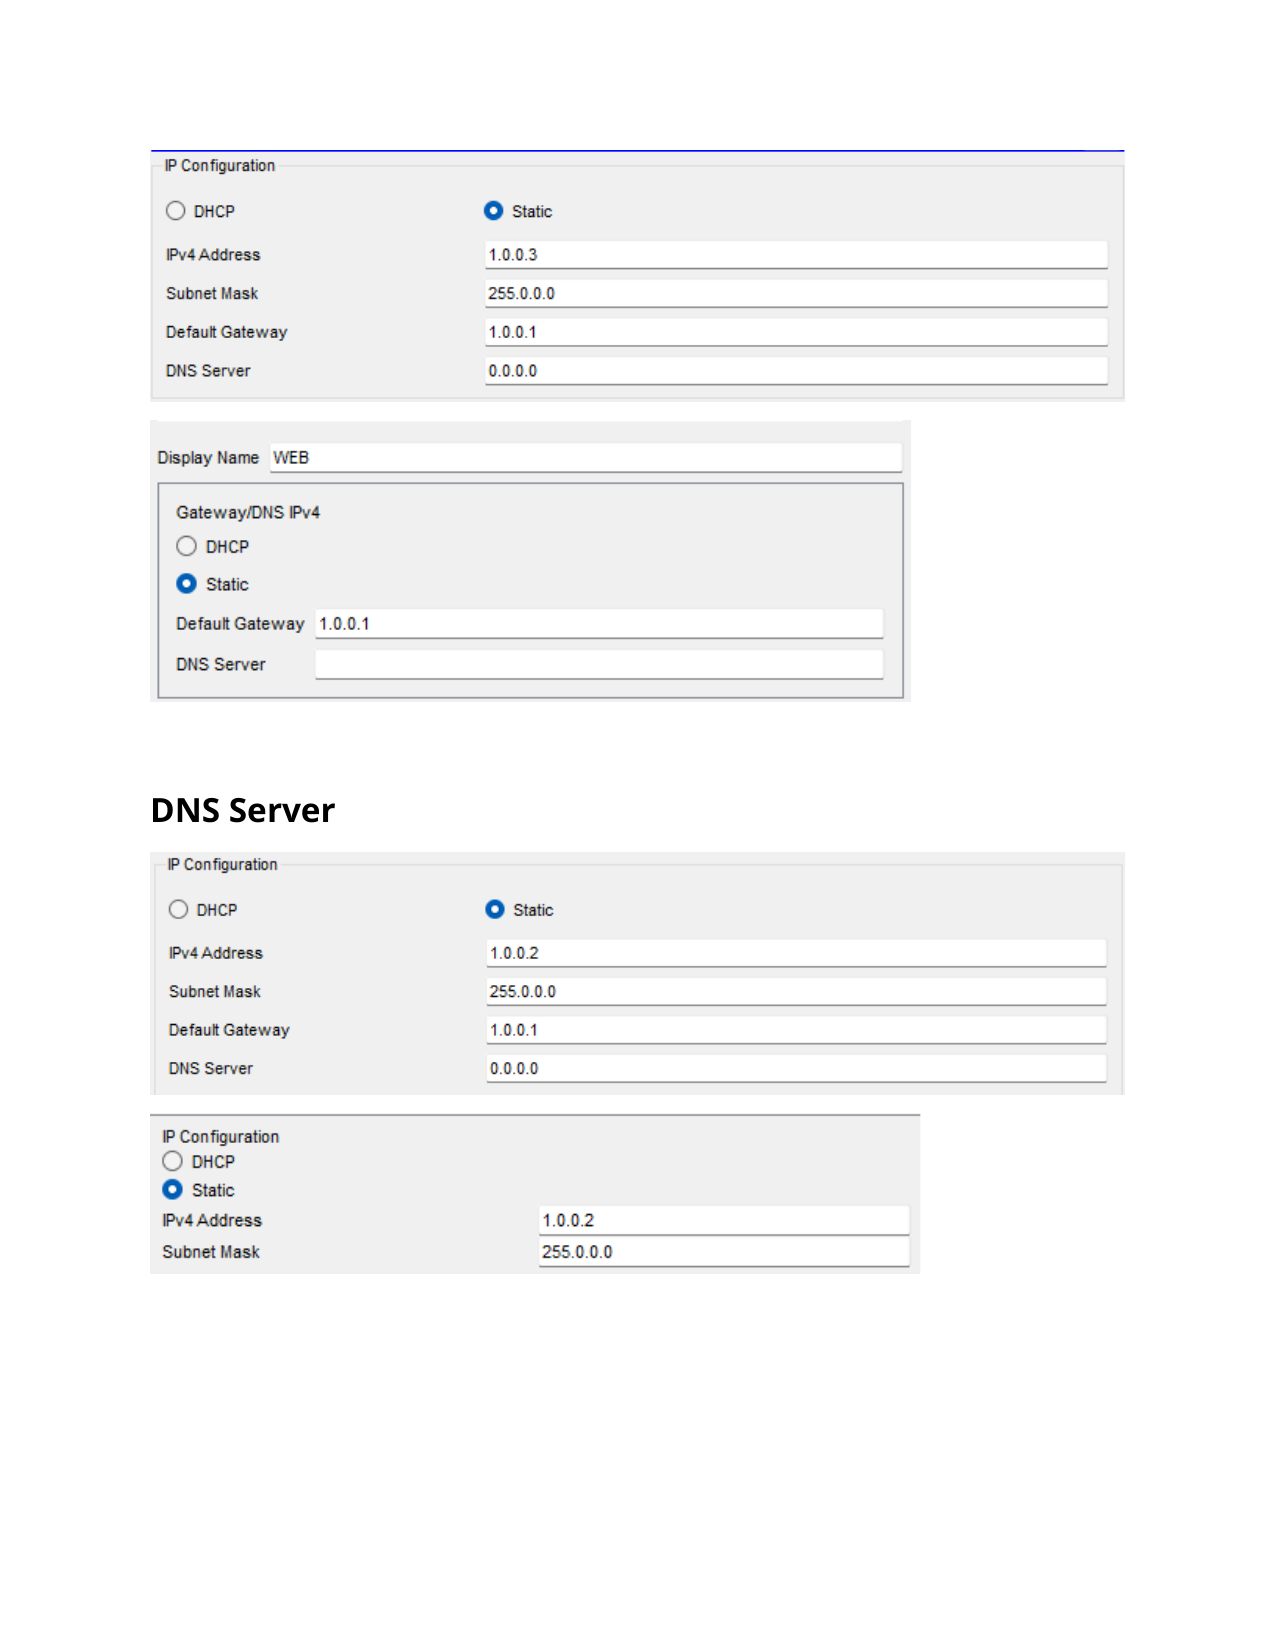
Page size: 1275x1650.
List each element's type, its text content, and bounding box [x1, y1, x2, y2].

picture [150, 1113, 921, 1274]
picture [150, 420, 912, 702]
picture [150, 852, 1125, 1095]
text DNS Server [150, 786, 1125, 832]
picture [150, 150, 1125, 402]
